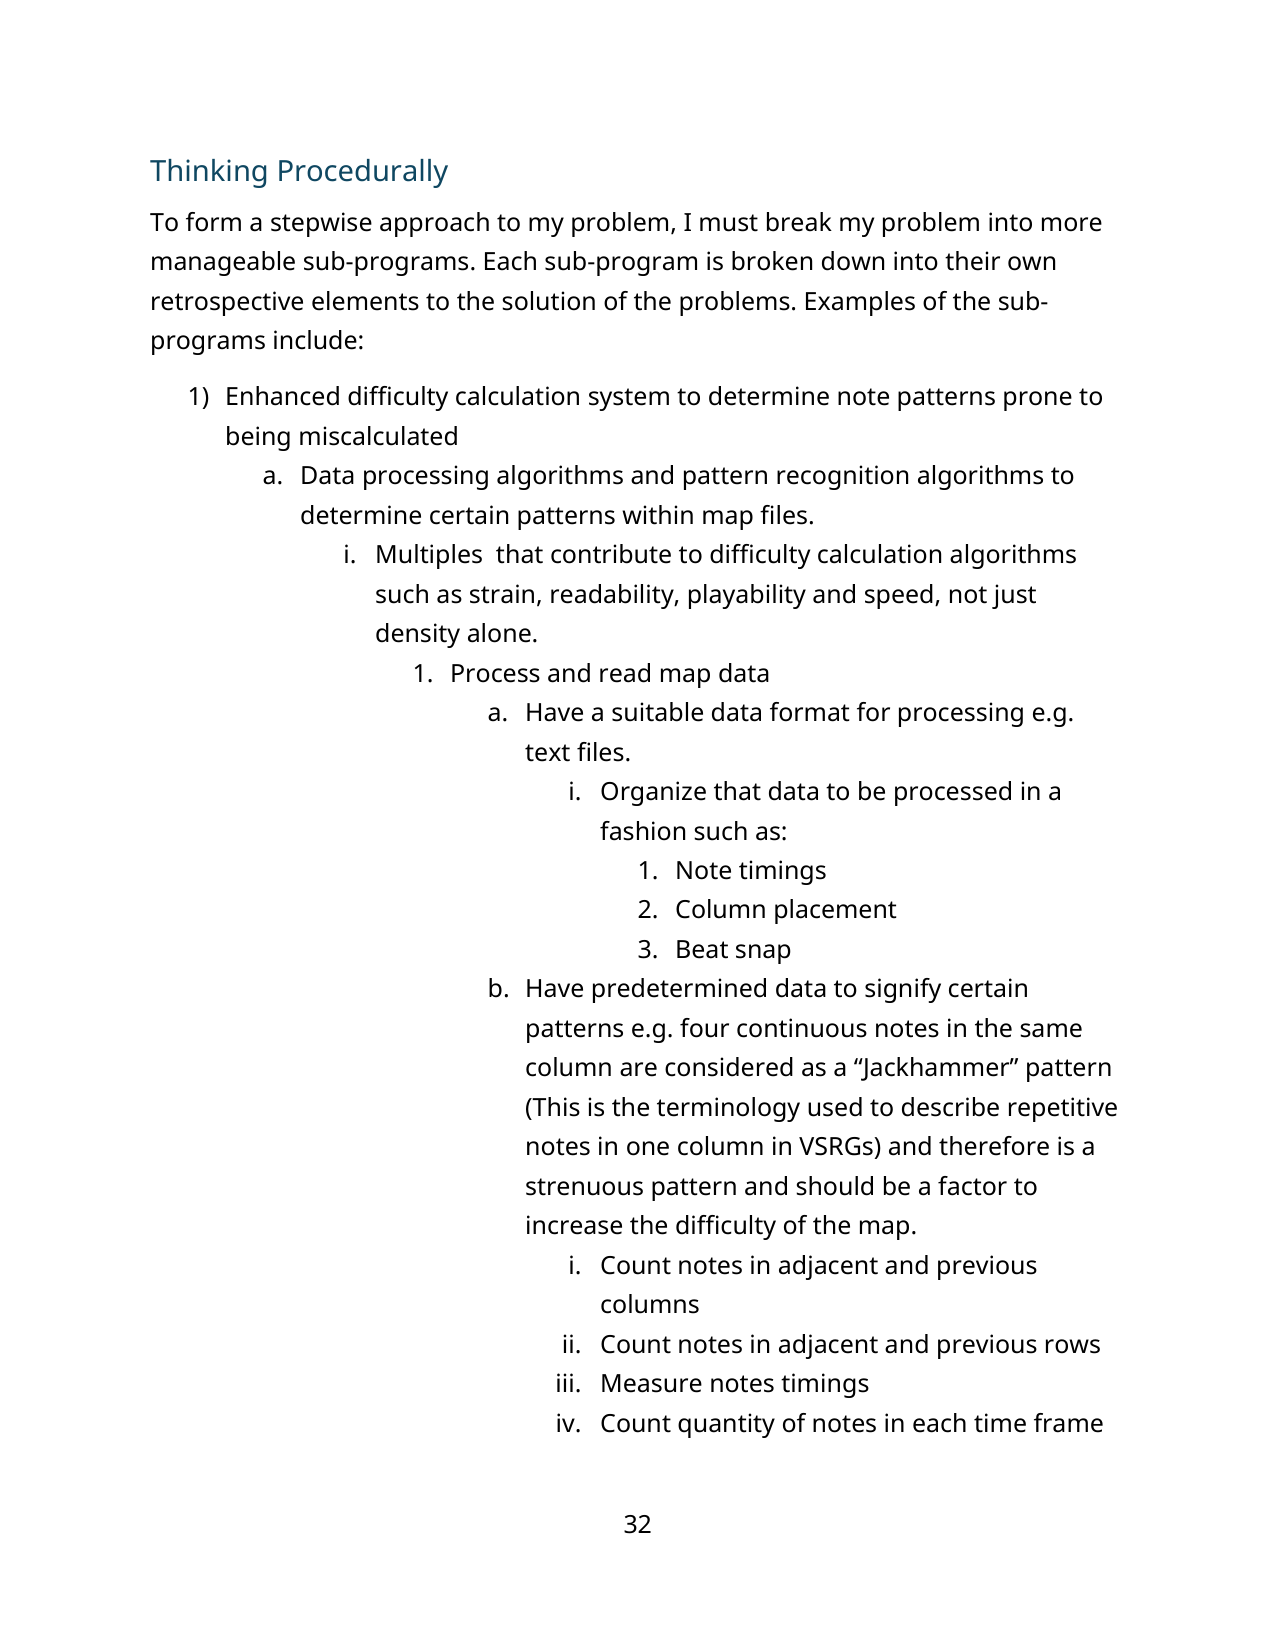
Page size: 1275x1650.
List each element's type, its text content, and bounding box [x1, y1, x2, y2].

list Count notes in adjacent and previous rows [581, 1326, 1125, 1360]
list Count quantity of notes in each time frame [581, 1405, 1125, 1439]
list Process and read map data [412, 655, 1125, 689]
list Have predetermined data to signify certain patterns e.g. four continuous notes in the same column are considered as a “Jackhammer” pattern (This is the terminology used to describe repetitive notes in one column in VSRGs) and therefore is a strenuous pattern and should be a factor to increase the difficulty of the map. [487, 971, 1125, 1242]
subtitle Thinking Procedurally [150, 150, 1125, 190]
list Measure notes timings [581, 1366, 1125, 1400]
list Count notes in adjacent and previous columns [581, 1247, 1125, 1321]
list Multiples that contribute to difficulty calculation algorithms such as strain, readability, playability and speed, not just density alone. [356, 537, 1125, 650]
list Note timings [637, 853, 1125, 887]
list Beat snap [637, 932, 1125, 966]
list Data processing algorithms and pattern recognition algorithms to determine certain patterns within map files. [262, 458, 1125, 531]
list Column placement [637, 892, 1125, 926]
text To form a stepwise approach to my problem, I must break my problem into more manageable sub-programs. Each sub-program is broken down into their own retrospective elements to the solution of the problems. Examples of the sub-programs include: [150, 204, 1125, 357]
list Organize that data to be processed in a fashion such as: [581, 774, 1125, 847]
list Enhanced difficulty calculation system to determine note patterns prone to being miscalculated [187, 379, 1125, 452]
list Have a suitable data format for processing e.g. text files. [487, 695, 1125, 768]
